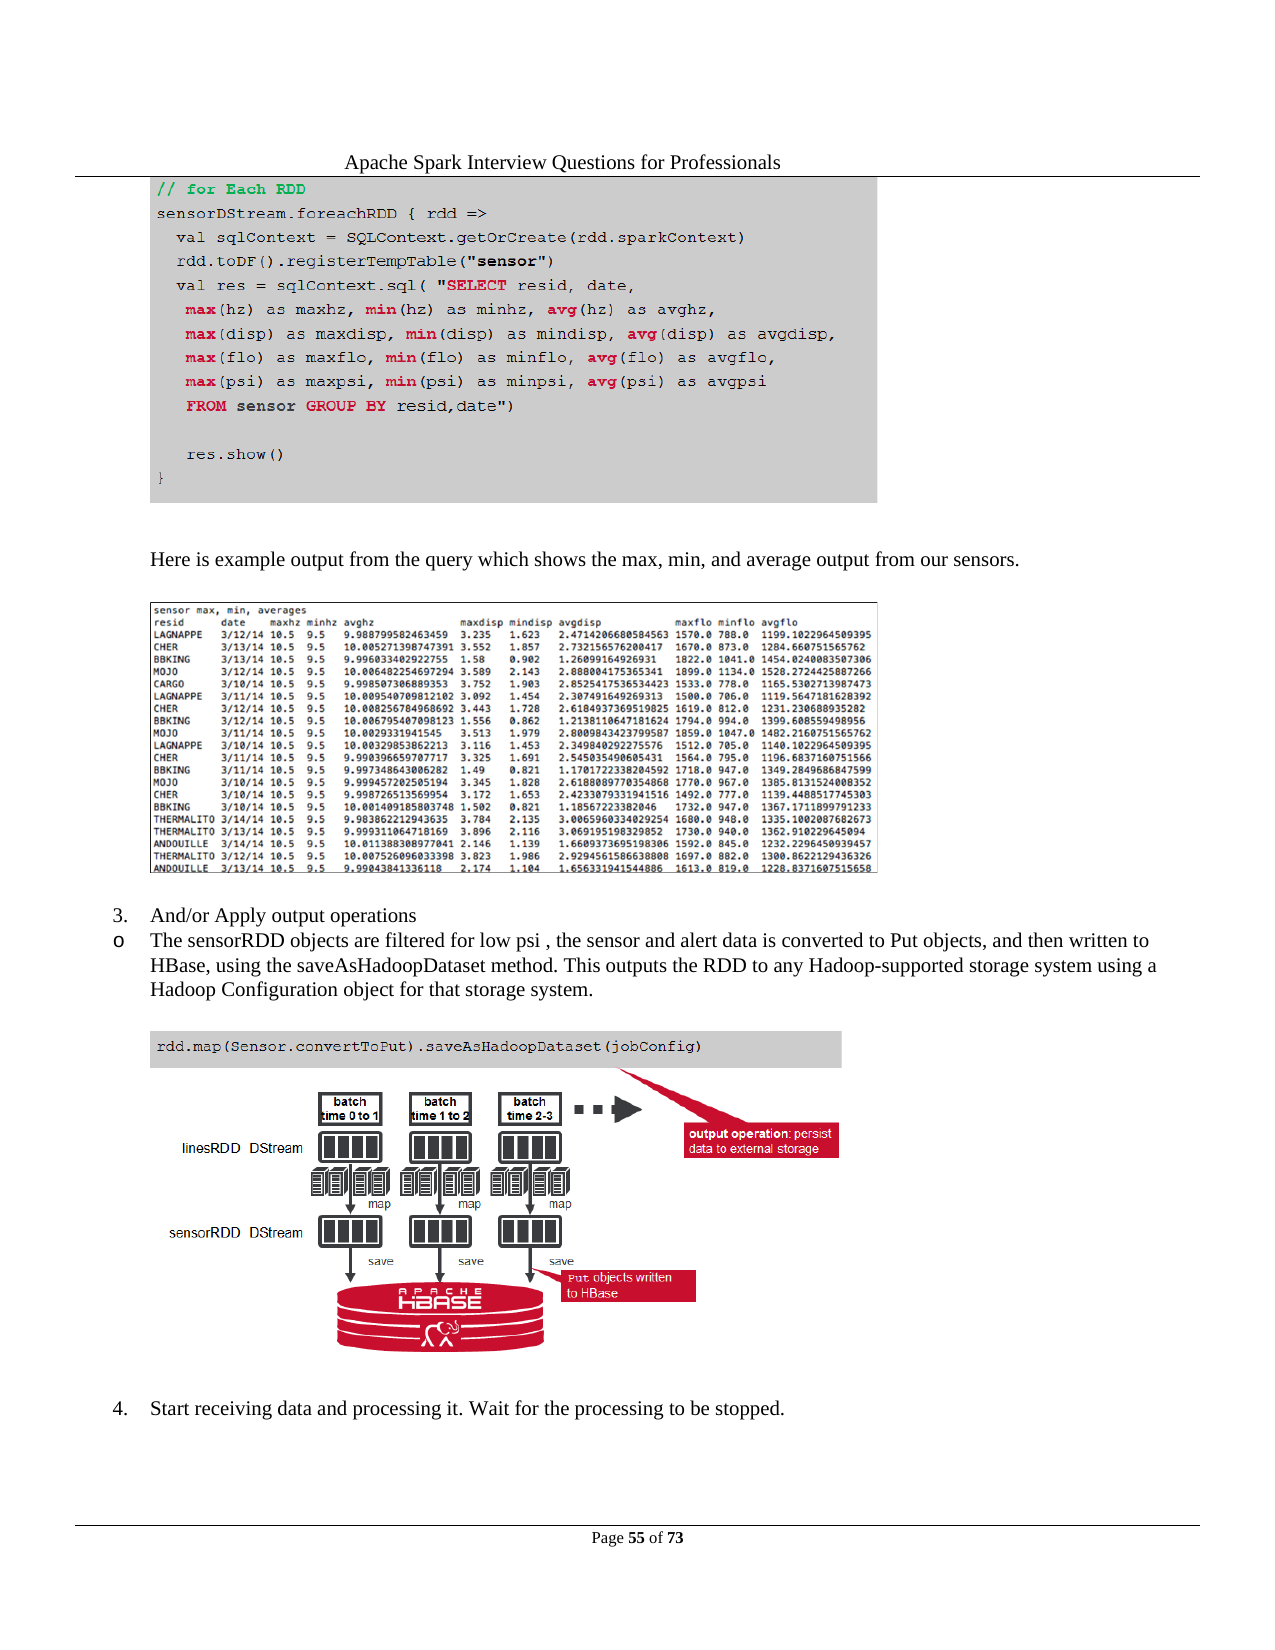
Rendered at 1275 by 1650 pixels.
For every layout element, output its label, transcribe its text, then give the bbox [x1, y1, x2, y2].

list The sensorRDD objects are filtered for low psi , the sensor and alert data is converted to Put objects, and then written to HBase, using the saveAsHadoopDataset method. This outputs the RDD to any Hadoop-supported storage system using a Hadoop Configuration object for that storage system. [112, 927, 1200, 1001]
picture [150, 177, 878, 503]
list And/or Apply output operations [112, 903, 1200, 927]
list Start receiving data and processing it. Wait for the processing to be stopped. [112, 1383, 1200, 1420]
picture [150, 602, 878, 873]
text Here is example output from the query which shows the max, min, and average output from our sensors. [150, 533, 1200, 571]
picture [150, 1030, 842, 1352]
